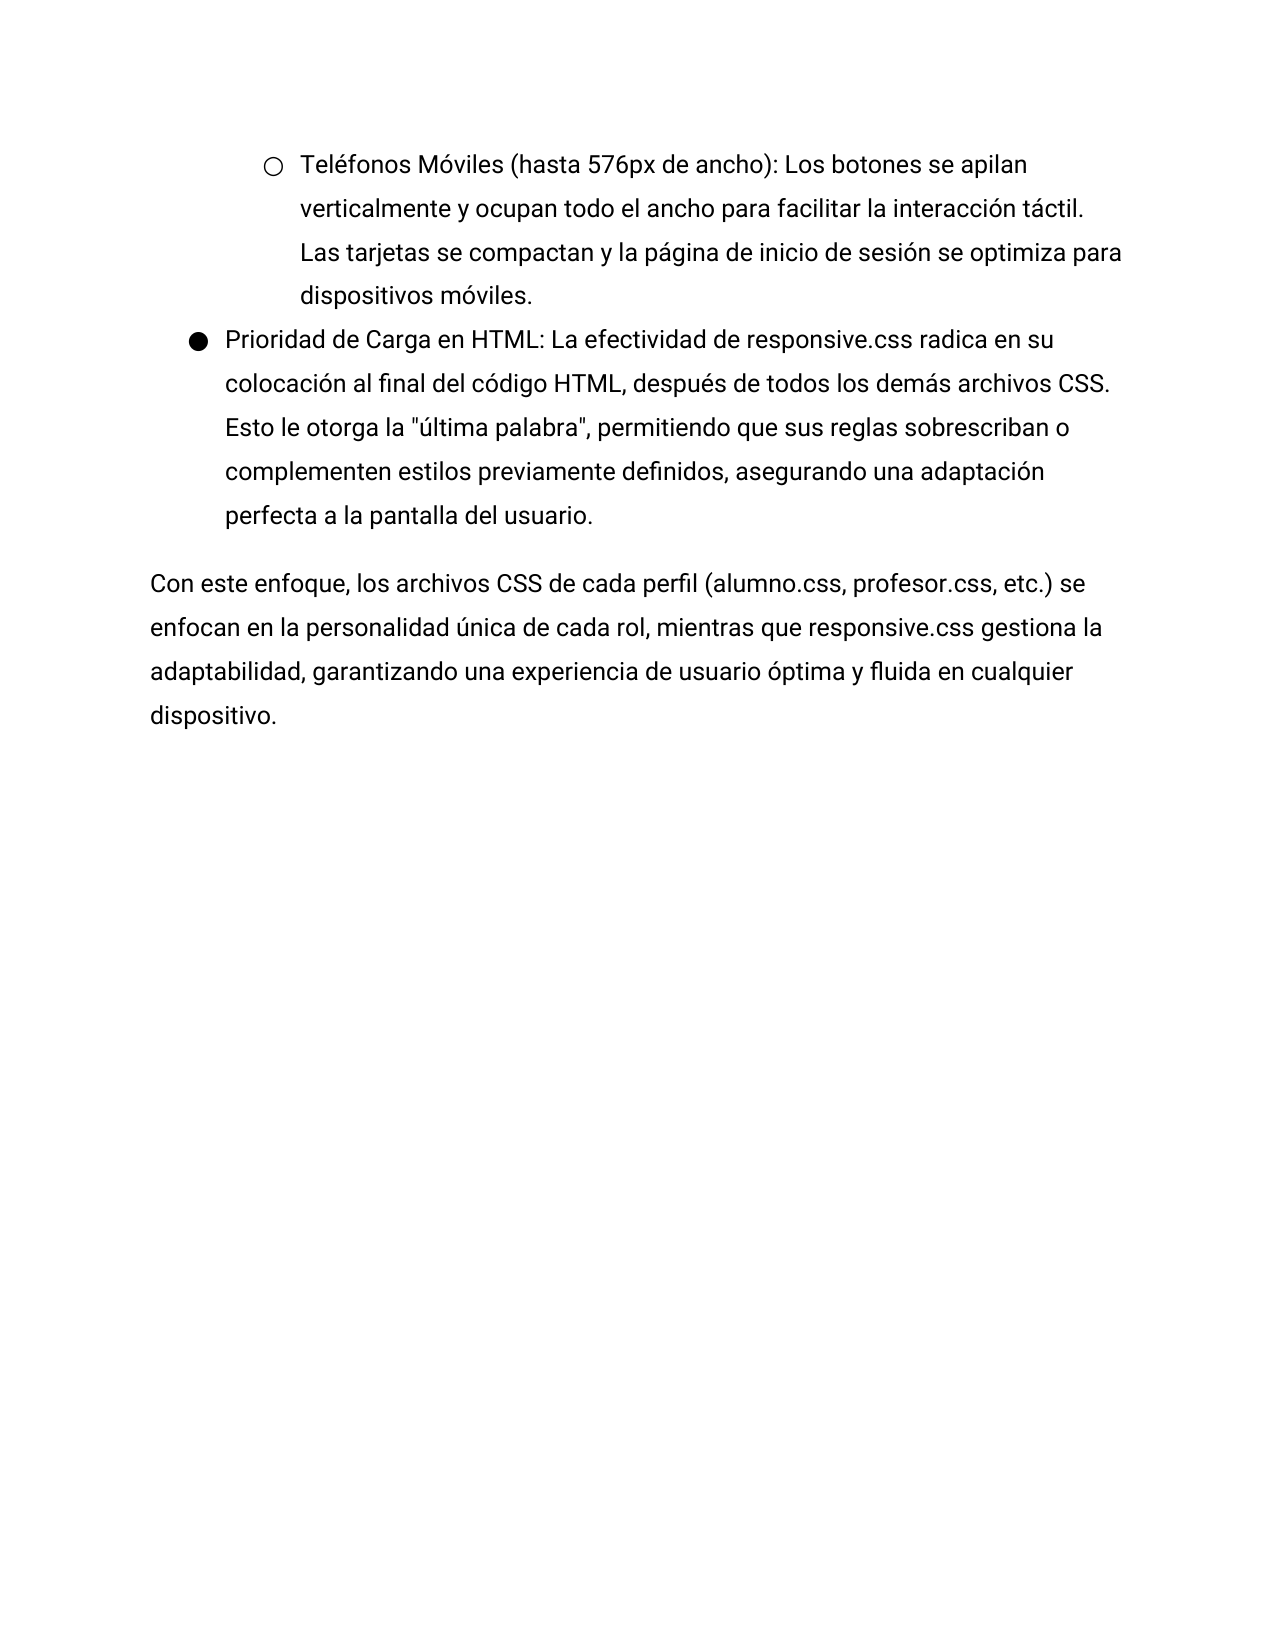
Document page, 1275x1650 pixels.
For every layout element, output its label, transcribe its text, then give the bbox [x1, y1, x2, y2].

text Con este enfoque, los archivos CSS de cada perfil (alumno.css, profesor.css, etc.) se enfocan en la personalidad única de cada rol, mientras que responsive.css gestiona la adaptabilidad, garantizando una experiencia de usuario óptima y fluida en cualquier dispositivo. [150, 570, 1125, 731]
list Teléfonos Móviles (hasta 576px de ancho): Los botones se apilan verticalmente y ocupan todo el ancho para facilitar la interacción táctil. Las tarjetas se compactan y la página de inicio de sesión se optimiza para dispositivos móviles. [262, 150, 1125, 311]
list Prioridad de Carga en HTML: La efectividad de responsive.css radica en su colocación al final del código HTML, después de todos los demás archivos CSS. Esto le otorga la "última palabra", permitiendo que sus reglas sobrescriban o complementen estilos previamente definidos, asegurando una adaptación perfecta a la pantalla del usuario. [187, 325, 1125, 530]
